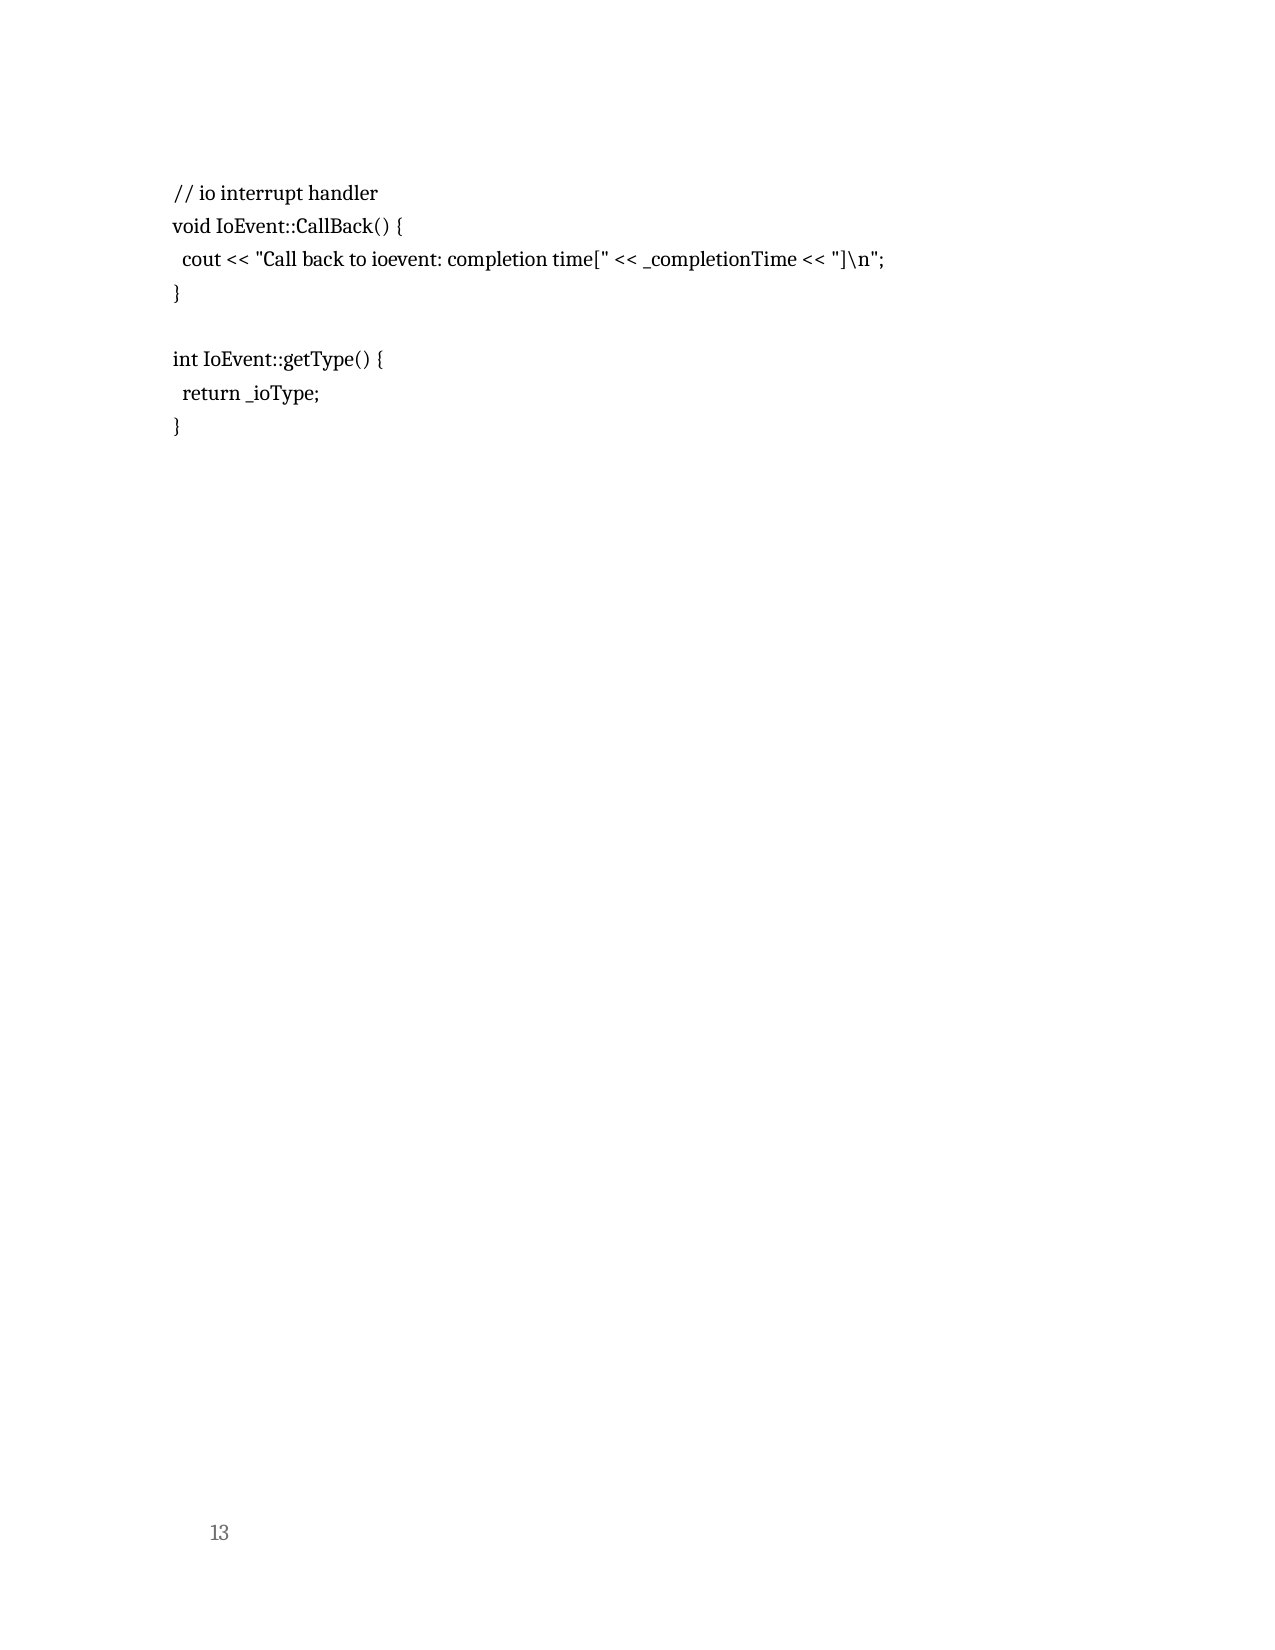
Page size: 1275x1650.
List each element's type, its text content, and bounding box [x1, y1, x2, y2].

text // io interrupt handler [173, 183, 1103, 204]
text int IoEvent::getType() { [173, 350, 1103, 371]
text cout << "Call back to ioevent: completion time[" << _completionTime << "]\n"; [173, 250, 1103, 271]
text return _ioType; [173, 383, 1103, 404]
text } [173, 417, 1103, 437]
text } [173, 283, 1103, 304]
text void IoEvent::CallBack() { [173, 217, 1103, 237]
